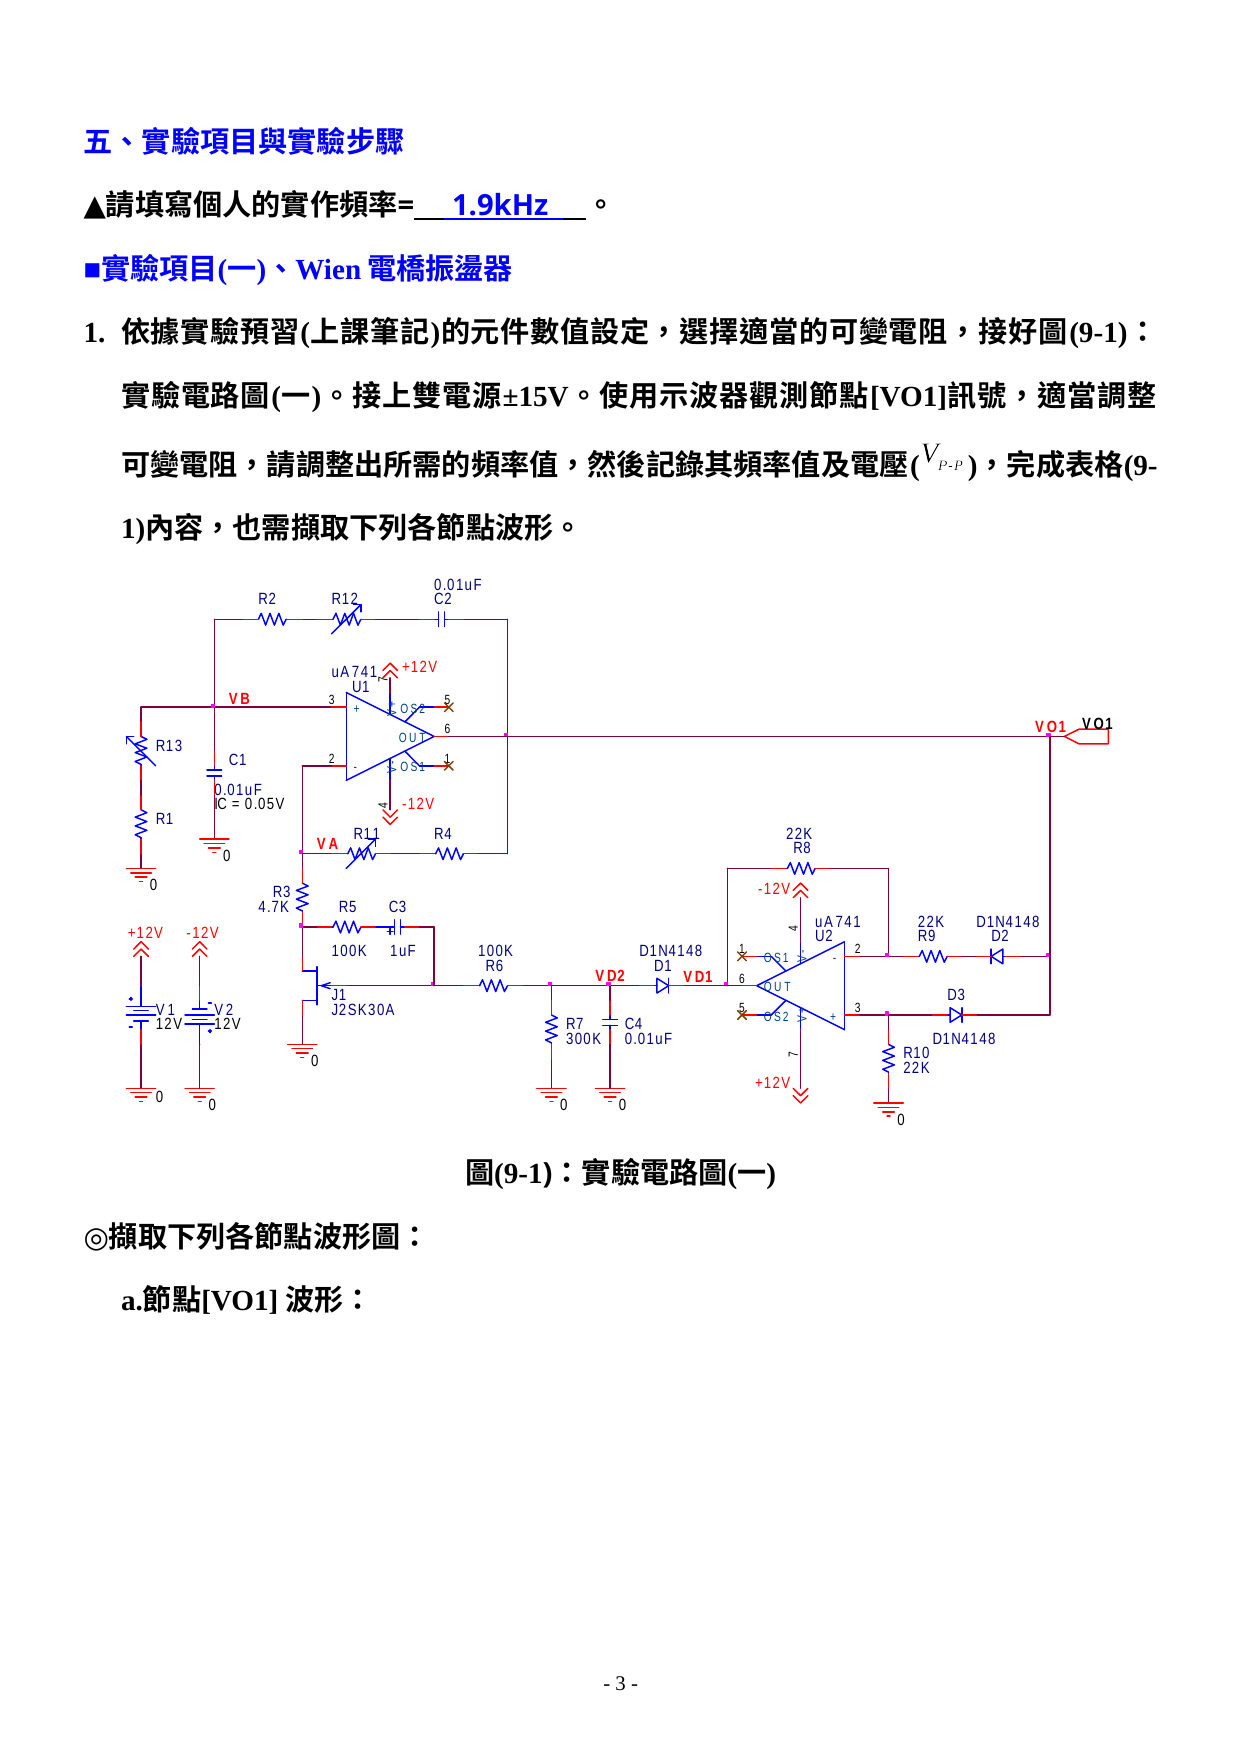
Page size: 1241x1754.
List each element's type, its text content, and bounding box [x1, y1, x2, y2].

text a.節點[VO1] 波形： [121, 1277, 1157, 1319]
text ■實驗項目(一)、Wien電橋振盪器 [83, 245, 1157, 287]
list 依據實驗預習(上課筆記)的元件數值設定，選擇適當的可變電阻，接好圖(9-1)：實驗電路圖(一)。接上雙電源±15V。使用示波器觀測節點[VO1]訊號，適當調整可變電阻，請調整出所需的頻率值，然後記錄其頻率值及電壓()，完成表格(9-1)內容，也需擷取下列各節點波形。 [83, 309, 1157, 547]
text ▲請填寫個人的實作頻率= 1.9kHz 。 [83, 182, 1157, 224]
text 五、實驗項目與實驗步驟 [83, 118, 1157, 161]
text ◎擷取下列各節點波形圖： [83, 1213, 1157, 1256]
text 圖(9-1)：實驗電路圖(一) [83, 1150, 1157, 1192]
